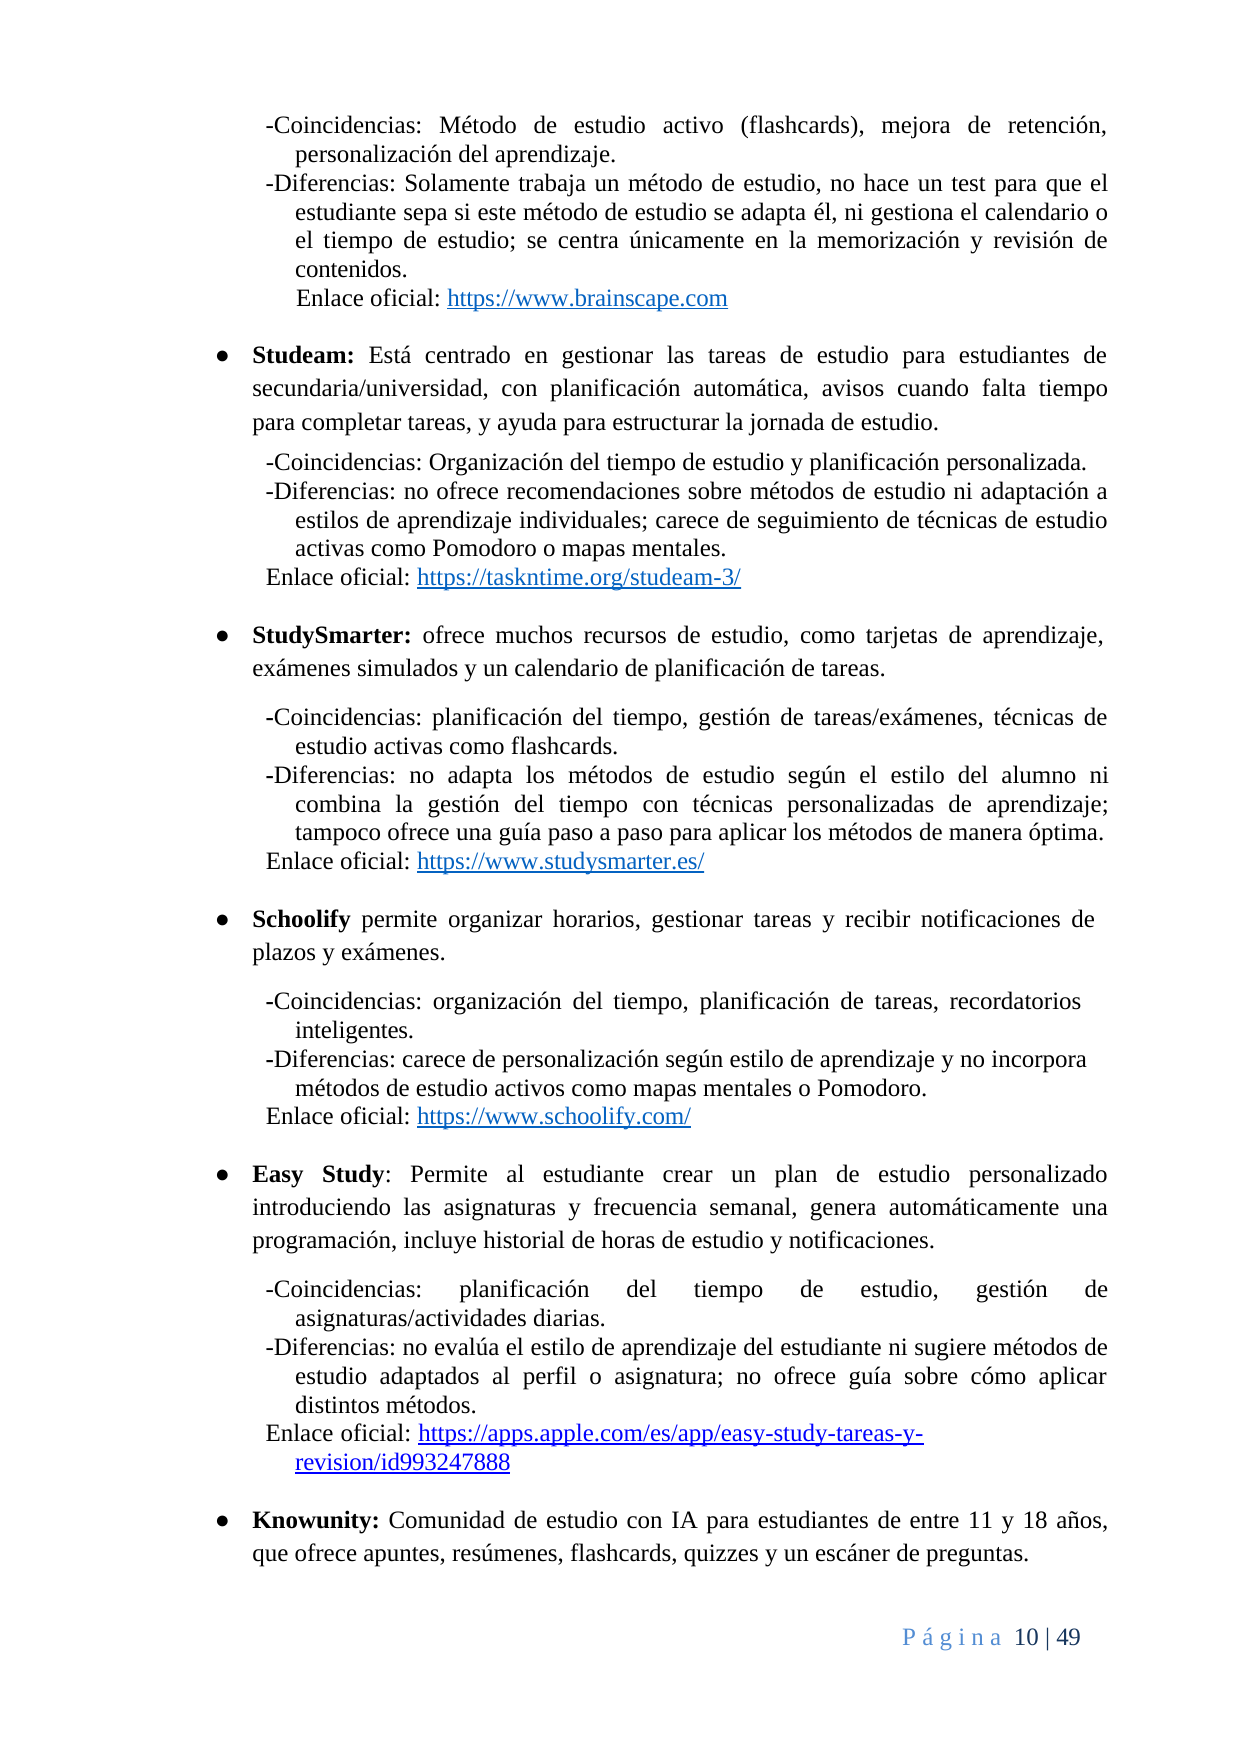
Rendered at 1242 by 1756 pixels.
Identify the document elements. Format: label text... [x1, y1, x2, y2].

list Studeam: Está centrado en gestionar las tareas de estudio para estudiantes de secundaria/universidad, con planificación automática, avisos cuando falta tiempo para completar tareas, y ayuda para estructurar la jornada de estudio. [214, 341, 1108, 435]
text -Coincidencias: planificación del tiempo, gestión de tareas/exámenes, técnicas de estudio activas como flashcards. [265, 702, 1108, 760]
text Enlace oficial: https://taskntime.org/studeam-3/ [266, 562, 1212, 591]
list Schoolify permite organizar horarios, gestionar tareas y recibir notificaciones de plazos y exámenes. [214, 904, 1109, 966]
text -Coincidencias: Organización del tiempo de estudio y planificación personalizada. [266, 447, 1212, 476]
text -Diferencias: no adapta los métodos de estudio según el estilo del alumno ni combina la gestión del tiempo con técnicas personalizadas de aprendizaje; tampoco ofrece una guía paso a paso para aplicar los métodos de manera óptima. [265, 760, 1109, 846]
text -Coincidencias: Método de estudio activo (flashcards), mejora de retención, personalización del aprendizaje. [265, 110, 1108, 168]
text -Diferencias: Solamente trabaja un método de estudio, no hace un test para que el estudiante sepa si este método de estudio se adapta él, ni gestiona el calendario o el tiempo de estudio; se centra únicamente en la memorización y revisión de contenidos. [265, 168, 1109, 283]
text -Coincidencias: organización del tiempo, planificación de tareas, recordatorios inteligentes. [265, 986, 1109, 1044]
list Knowunity: Comunidad de estudio con IA para estudiantes de entre 11 y 18 años, que ofrece apuntes, resúmenes, flashcards, quizzes y un escáner de preguntas. [214, 1505, 1109, 1566]
list Easy Study: Permite al estudiante crear un plan de estudio personalizado introduciendo las asignaturas y frecuencia semanal, genera automáticamente una programación, incluye historial de horas de estudio y notificaciones. [214, 1159, 1108, 1254]
text -Diferencias: no evalúa el estilo de aprendizaje del estudiante ni sugiere métodos de estudio adaptados al perfil o asignatura; no ofrece guía sobre cómo aplicar distintos métodos. [265, 1332, 1108, 1418]
text -Diferencias: carece de personalización según estilo de aprendizaje y no incorpora métodos de estudio activos como mapas mentales o Pomodoro. [265, 1044, 1109, 1101]
list StudySmarter: ofrece muchos recursos de estudio, como tarjetas de aprendizaje, exámenes simulados y un calendario de planificación de tareas. [214, 620, 1108, 682]
text -Diferencias: no ofrece recomendaciones sobre métodos de estudio ni adaptación a estilos de aprendizaje individuales; carece de seguimiento de técnicas de estudio activas como Pomodoro o mapas mentales. [265, 476, 1108, 562]
text -Coincidencias: planificación del tiempo de estudio, gestión de asignaturas/actividades diarias. [265, 1274, 1109, 1332]
text Enlace oficial: https://www.brainscape.com [296, 283, 1212, 312]
text Enlace oficial: https://www.schoolify.com/ [266, 1101, 1212, 1130]
text Enlace oficial: https://apps.apple.com/es/app/easy-study-tareas-y- revision/id993247888 [265, 1418, 923, 1476]
text Enlace oficial: https://www.studysmarter.es/ [266, 846, 1212, 875]
